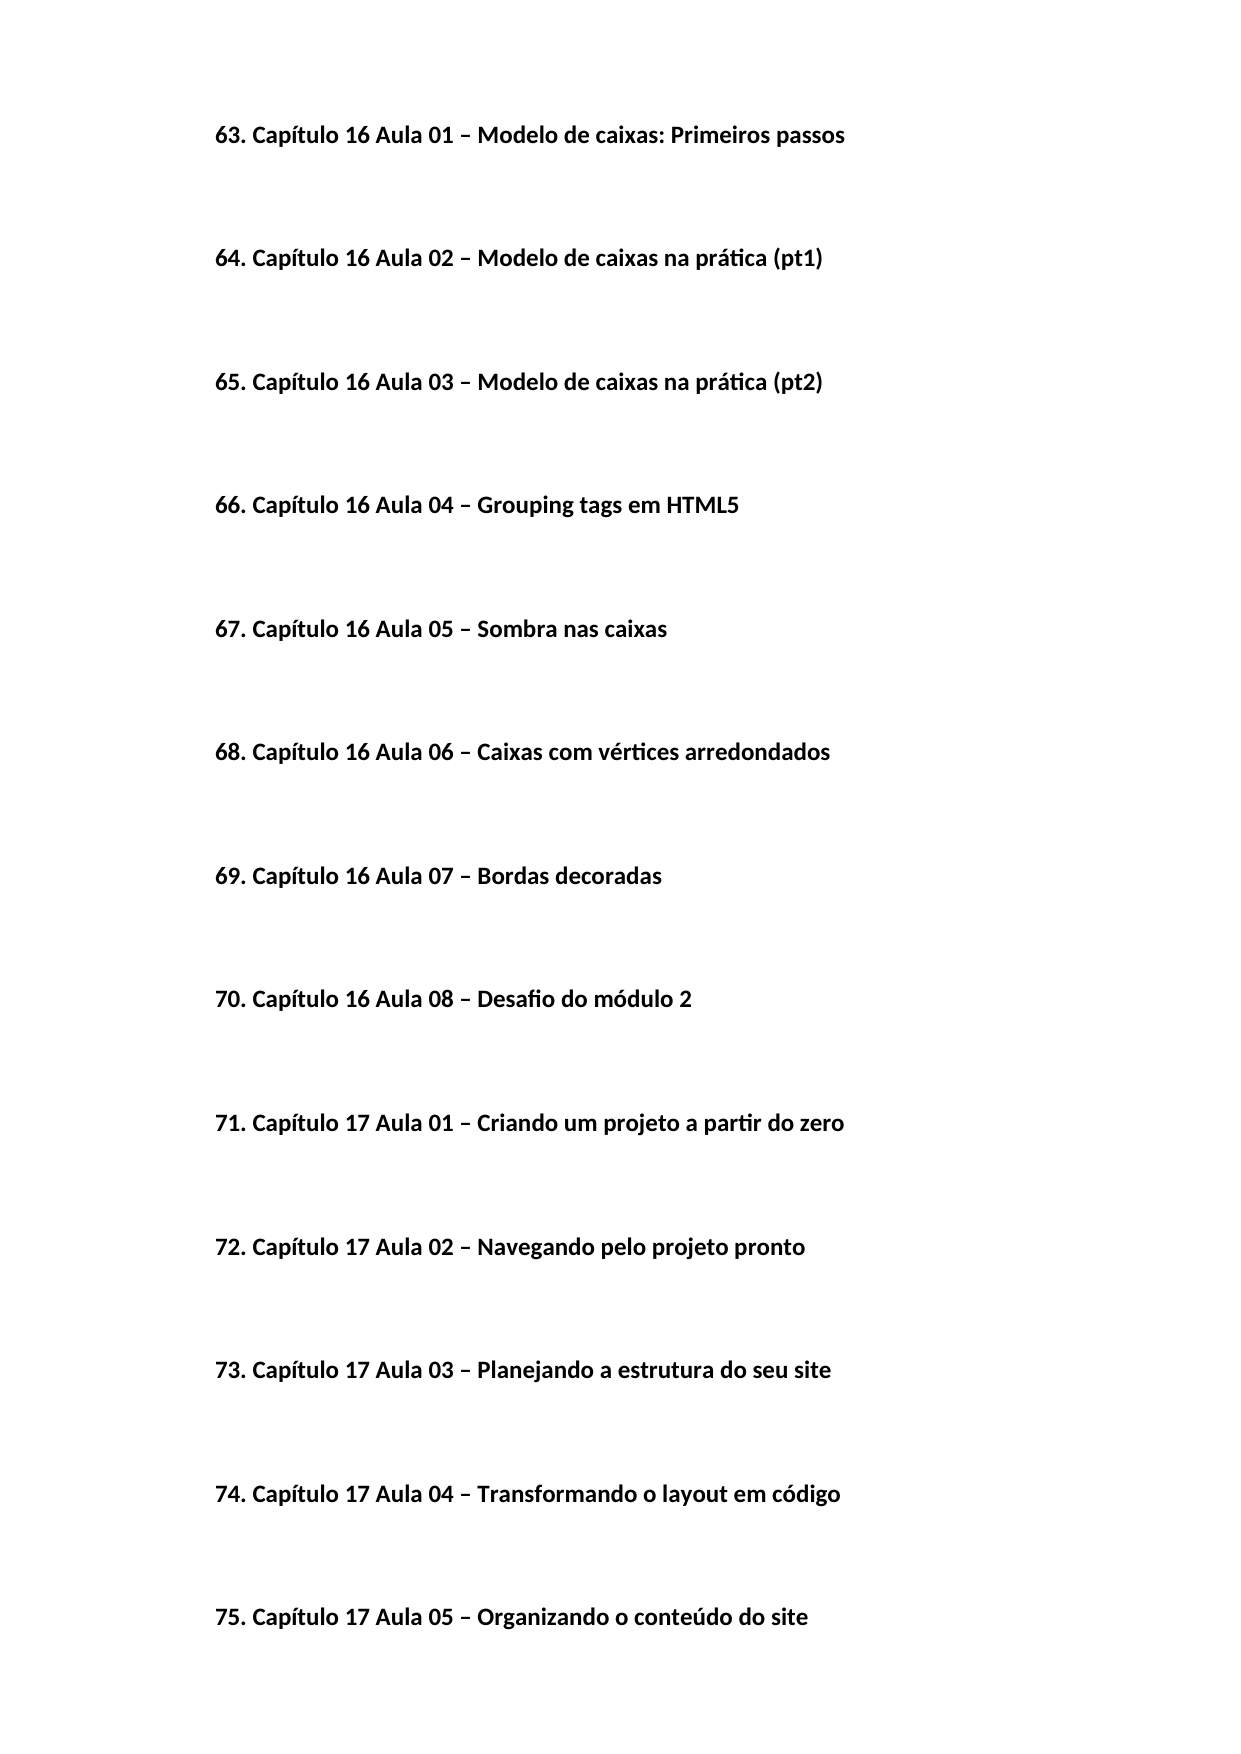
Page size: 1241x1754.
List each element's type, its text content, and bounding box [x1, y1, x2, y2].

list Capítulo 16 Aula 02 – Modelo de caixas na prática (pt1) [215, 242, 1063, 273]
list Capítulo 16 Aula 04 – Grouping tags em HTML5 [215, 489, 1063, 520]
list Capítulo 16 Aula 08 – Desafio do módulo 2 [215, 984, 1063, 1014]
list Capítulo 17 Aula 05 – Organizando o conteúdo do site [215, 1601, 1063, 1632]
list Capítulo 16 Aula 01 – Modelo de caixas: Primeiros passos [215, 119, 1063, 149]
list Capítulo 17 Aula 04 – Transformando o layout em código [215, 1478, 1063, 1508]
list Capítulo 16 Aula 06 – Caixas com vértices arredondados [215, 737, 1063, 767]
list Capítulo 17 Aula 02 – Navegando pelo projeto pronto [215, 1231, 1063, 1261]
list Capítulo 16 Aula 03 – Modelo de caixas na prática (pt2) [215, 366, 1063, 396]
list Capítulo 16 Aula 05 – Sombra nas caixas [215, 613, 1063, 643]
list Capítulo 17 Aula 03 – Planejando a estrutura do seu site [215, 1354, 1063, 1385]
list Capítulo 17 Aula 01 – Criando um projeto a partir do zero [215, 1107, 1063, 1138]
list Capítulo 16 Aula 07 – Bordas decoradas [215, 860, 1063, 891]
